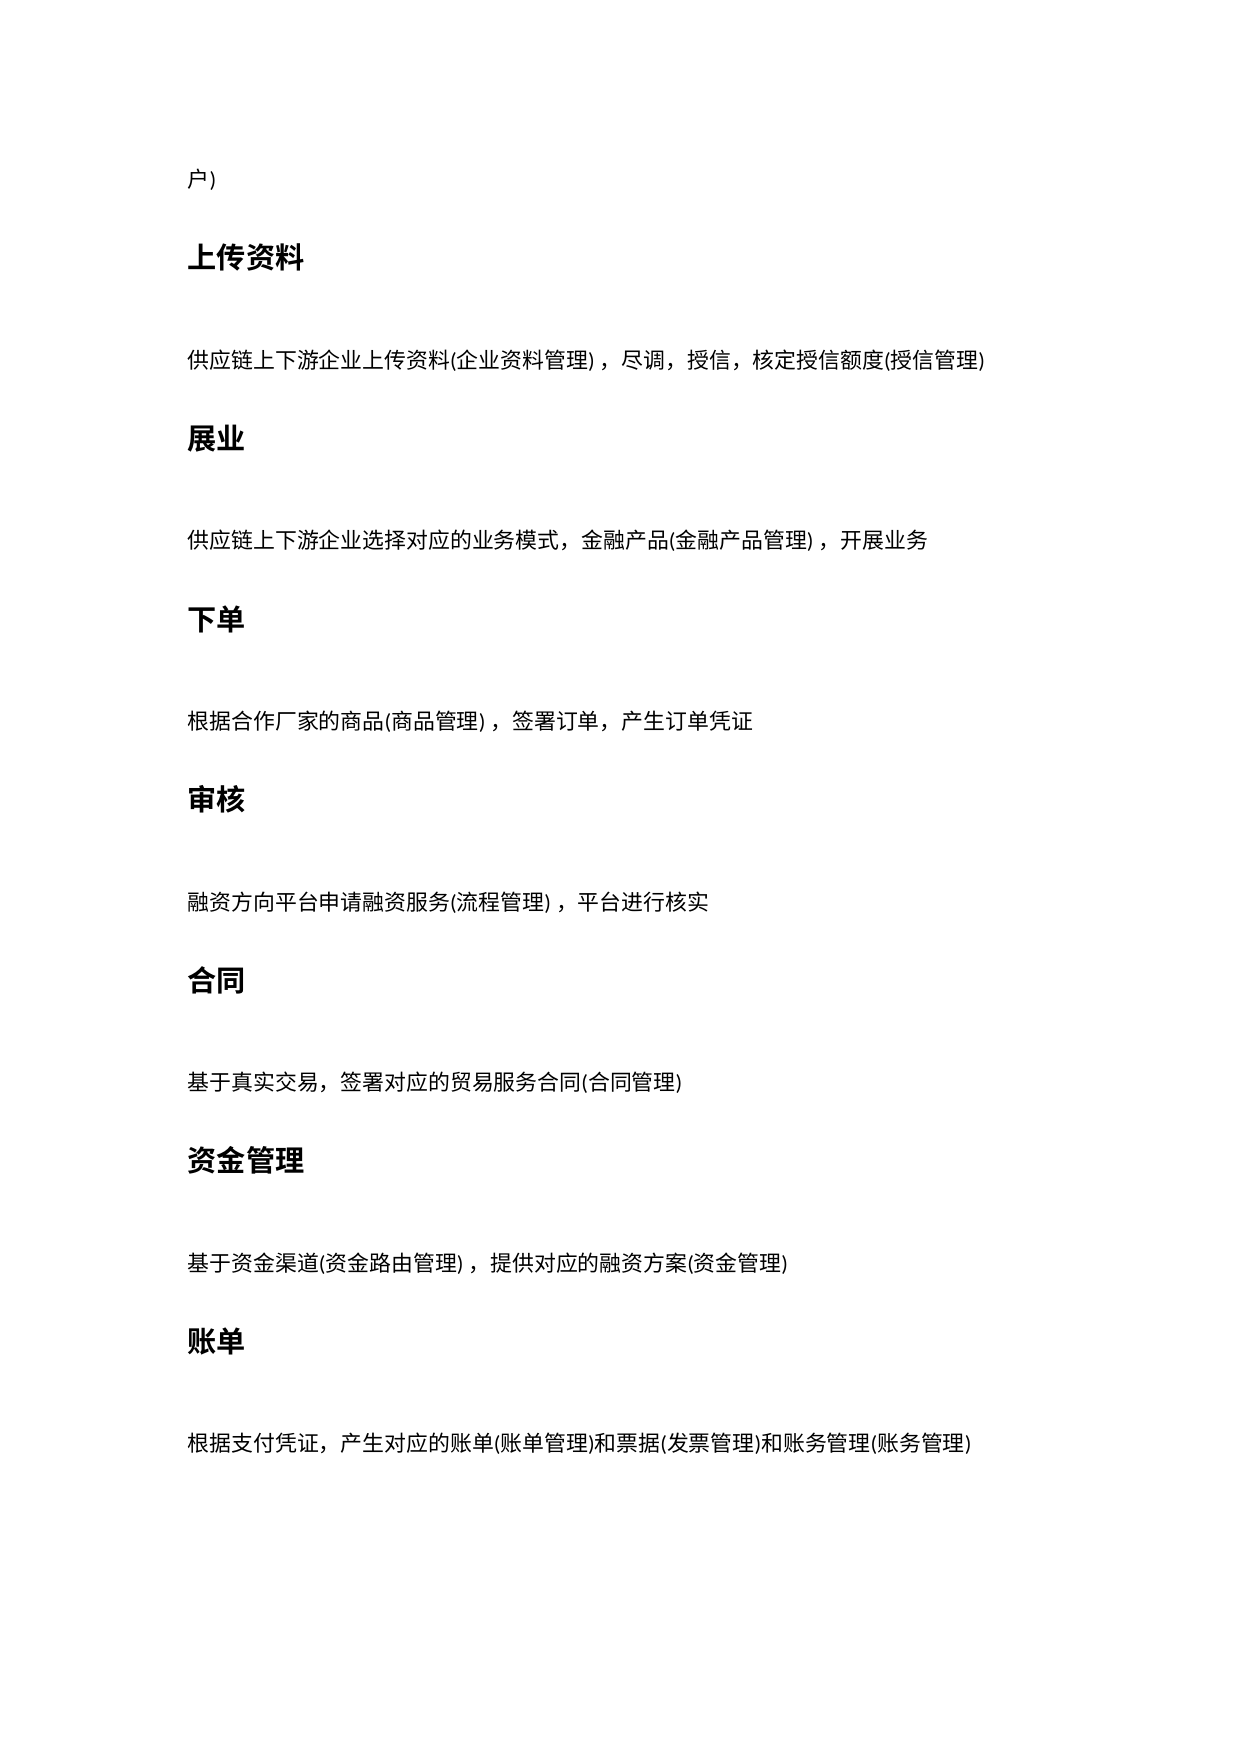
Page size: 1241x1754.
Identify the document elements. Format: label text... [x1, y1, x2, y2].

text 供应链上下游企业上传资料(企业资料管理) ，尽调，授信，核定授信额度(授信管理) [187, 342, 1053, 375]
text 基于资金渠道(资金路由管理) ，提供对应的融资方案(资金管理) [187, 1245, 1053, 1278]
subtitle 展业 [187, 404, 1053, 469]
text 供应链上下游企业选择对应的业务模式，金融产品(金融产品管理) ，开展业务 [187, 523, 1053, 556]
subtitle 合同 [187, 946, 1053, 1011]
text 根据合作厂家的商品(商品管理) ，签署订单，产生订单凭证 [187, 703, 1053, 736]
subtitle 上传资料 [187, 224, 1053, 289]
text 基于真实交易，签署对应的贸易服务合同(合同管理) [187, 1064, 1053, 1097]
subtitle 审核 [187, 765, 1053, 830]
subtitle 资金管理 [187, 1126, 1053, 1191]
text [187, 162, 1053, 194]
subtitle 账单 [187, 1307, 1053, 1372]
text 融资方向平台申请融资服务(流程管理) ，平台进行核实 [187, 884, 1053, 917]
subtitle 下单 [187, 585, 1053, 650]
text 根据支付凭证，产生对应的账单(账单管理)和票据(发票管理)和账务管理(账务管理) [187, 1426, 1053, 1458]
